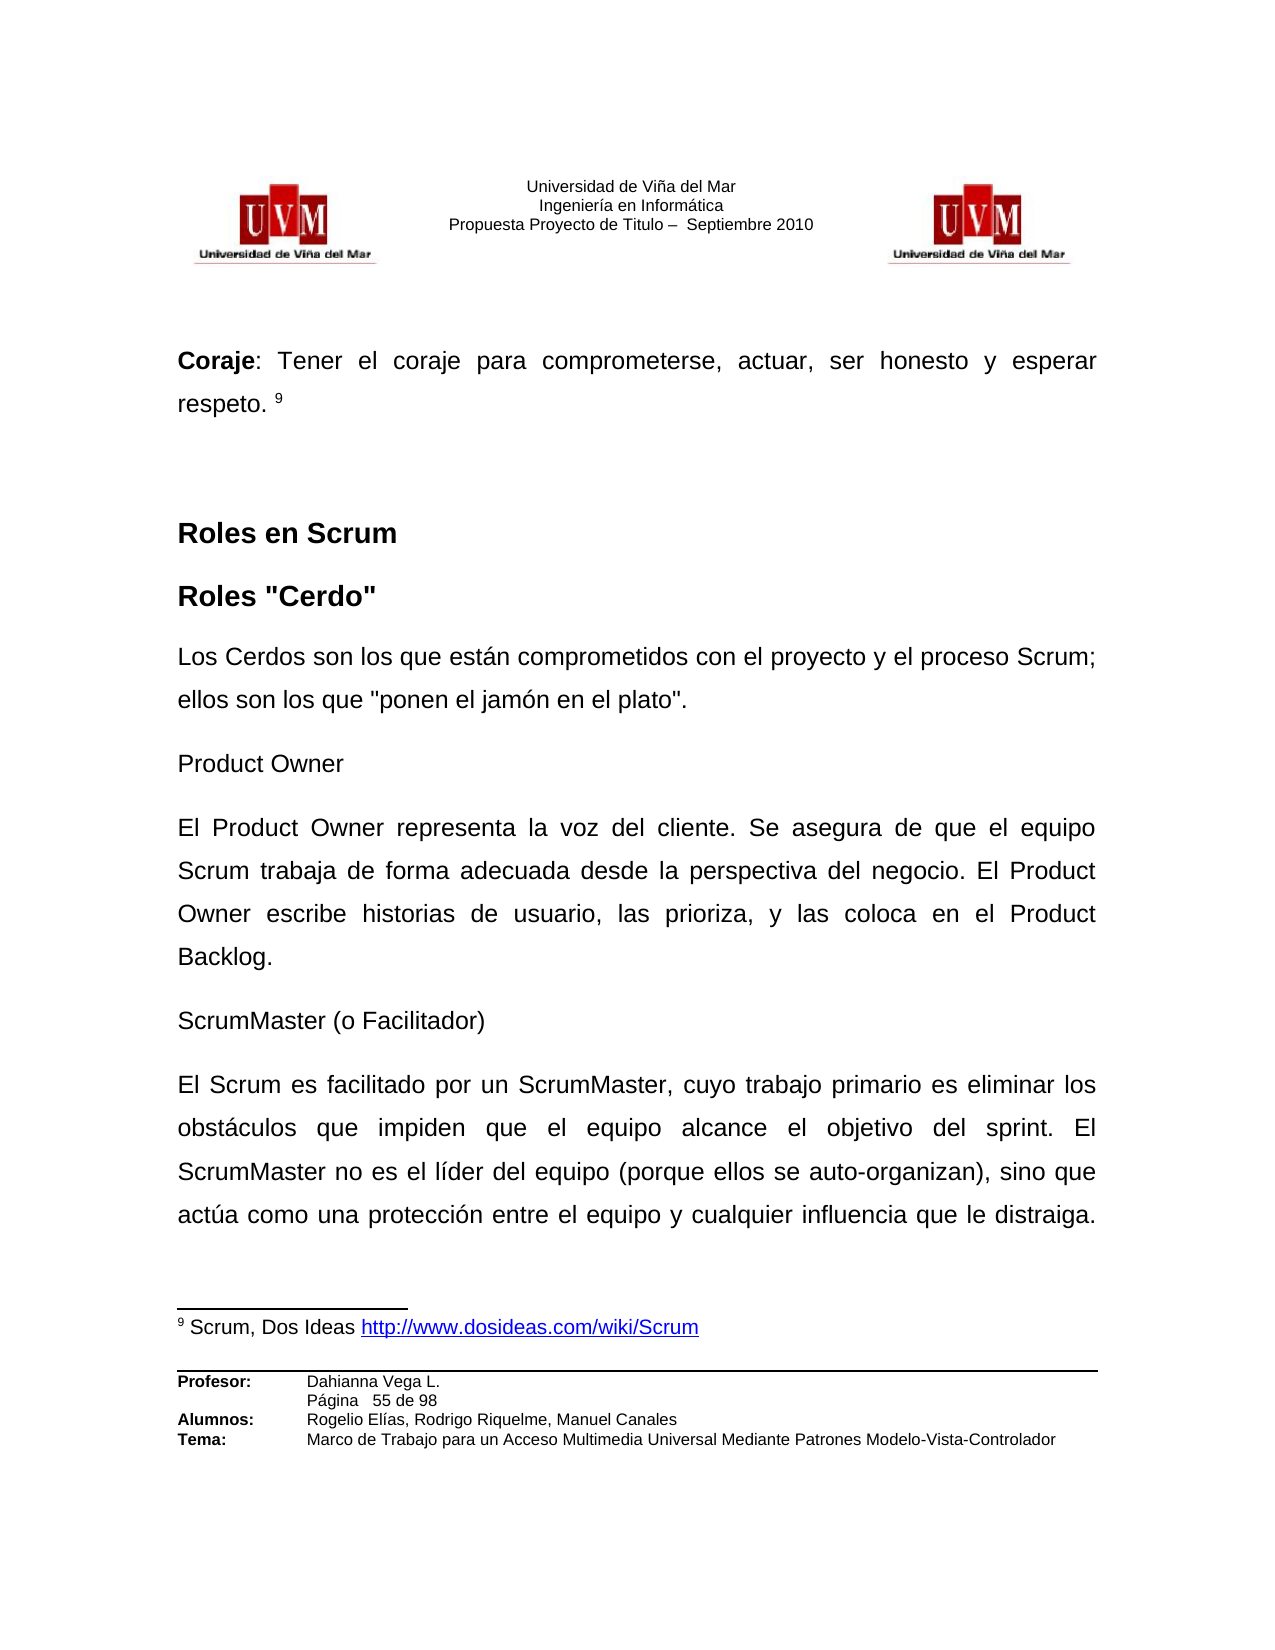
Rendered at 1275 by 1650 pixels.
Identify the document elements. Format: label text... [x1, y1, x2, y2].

picture [177, 176, 390, 267]
text Coraje: Tener el coraje para comprometerse, actuar, ser honesto y esperar respeto. [177, 346, 1098, 418]
subtitle Roles "Cerdo" [177, 579, 1098, 613]
text Product Owner [177, 749, 1098, 778]
text El Product Owner representa la voz del cliente. Se asegura de que el equipo Scrum trabaja de forma adecuada desde la perspectiva del negocio. El Product Owner escribe historias de usuario, las prioriza, y las coloca en el Product Backlog. [177, 813, 1098, 971]
picture [871, 176, 1084, 267]
subtitle Roles en Scrum [177, 516, 1098, 550]
text ScrumMaster (o Facilitador) [177, 1006, 1098, 1035]
text Los Cerdos son los que están comprometidos con el proyecto y el proceso Scrum; ellos son los que "ponen el jamón en el plato". [177, 642, 1098, 714]
